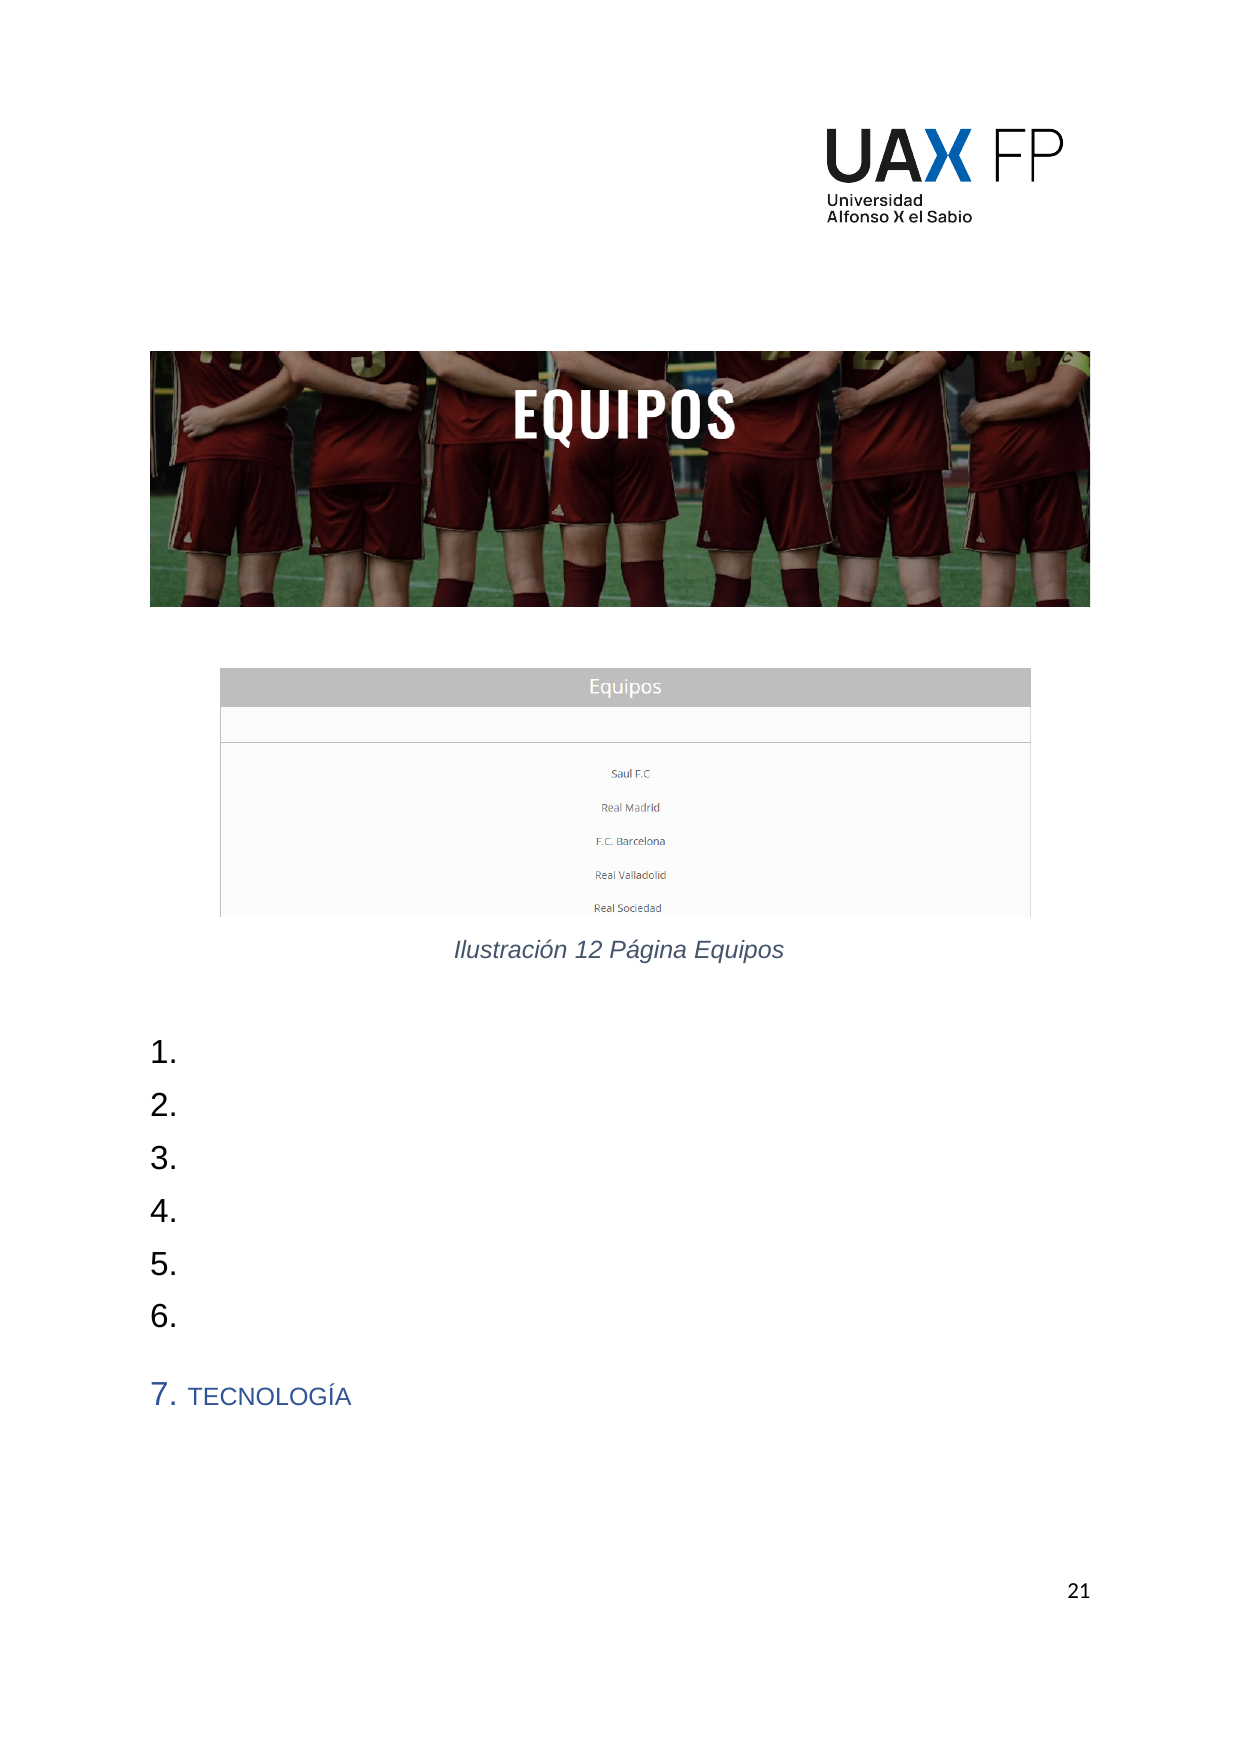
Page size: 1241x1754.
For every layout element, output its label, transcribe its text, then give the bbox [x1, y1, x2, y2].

picture [800, 103, 1089, 249]
picture [150, 351, 1091, 917]
text Ilustración 12 Página Equipos [150, 935, 1090, 964]
subtitle TECNOLOGÍA [150, 1374, 1090, 1413]
